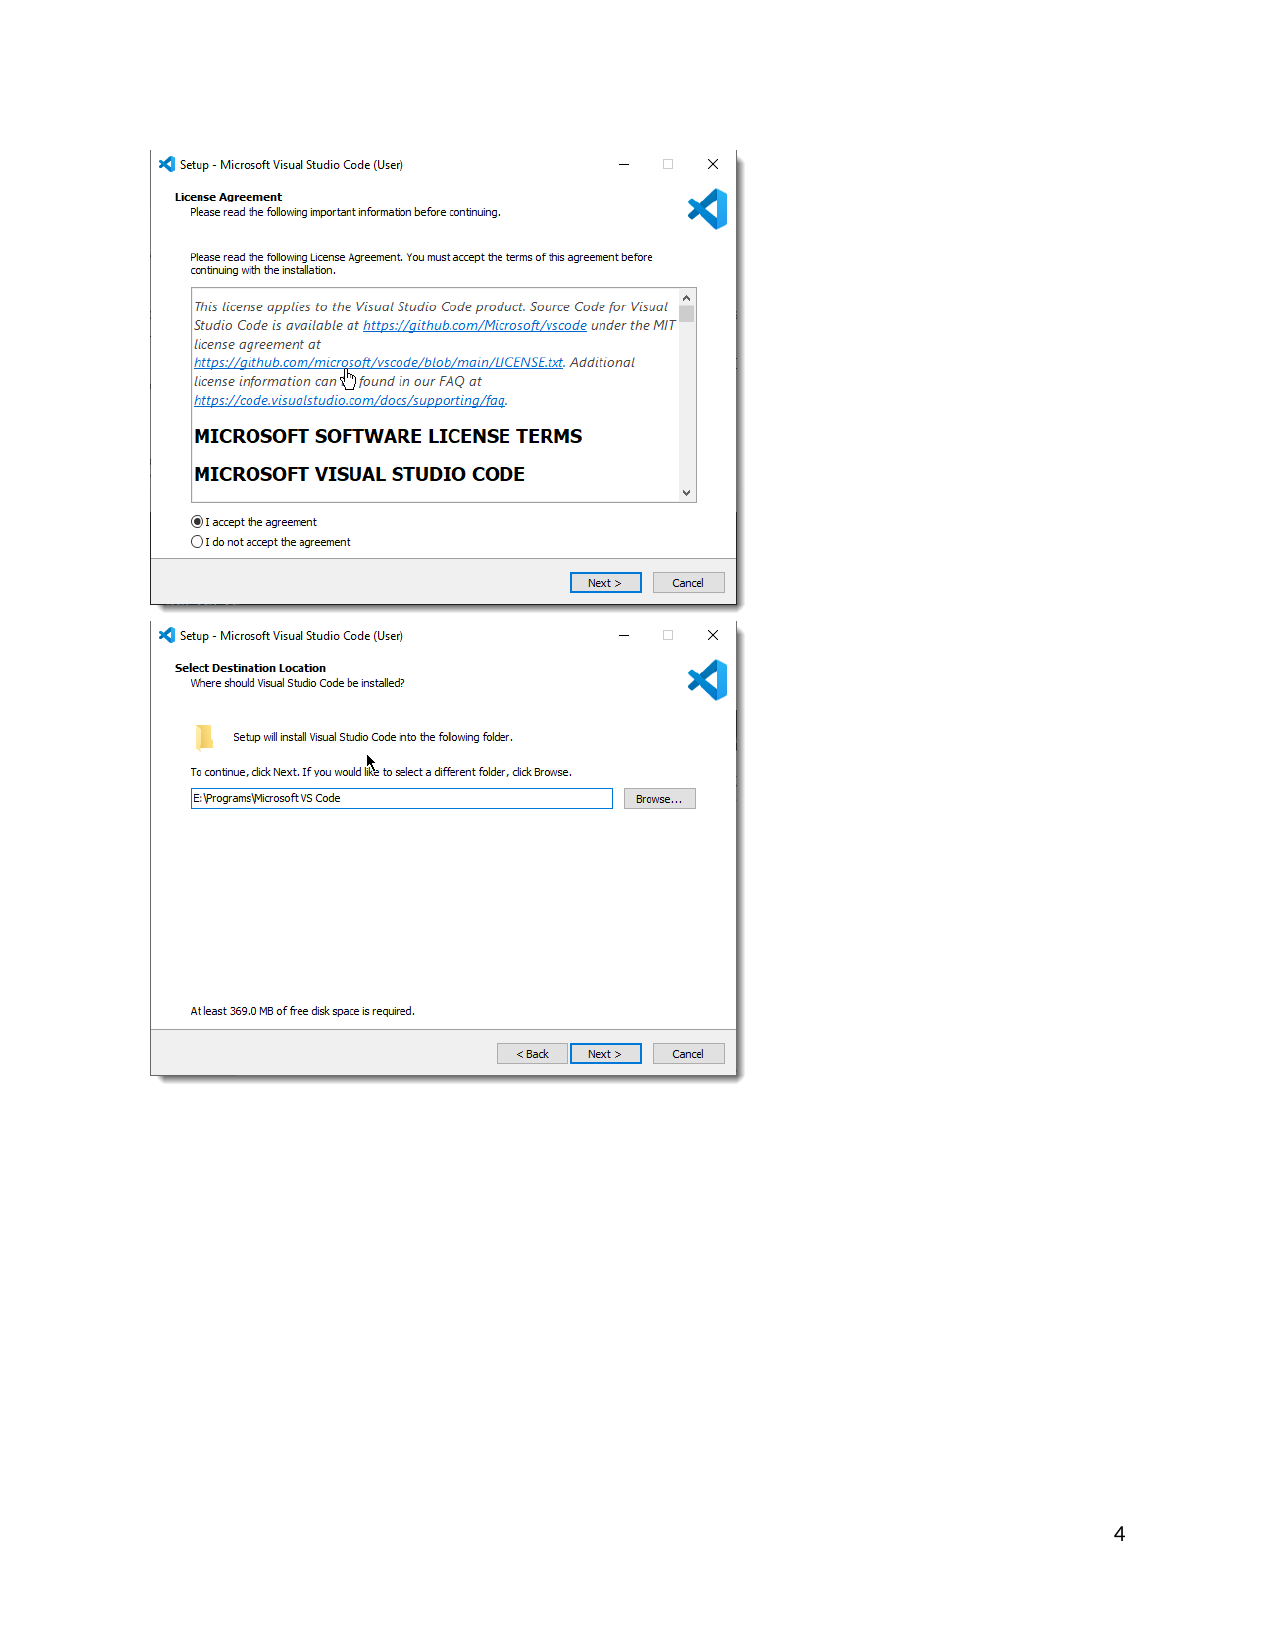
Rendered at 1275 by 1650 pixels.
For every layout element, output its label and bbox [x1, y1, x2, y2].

picture [150, 621, 750, 1090]
picture [150, 150, 750, 619]
